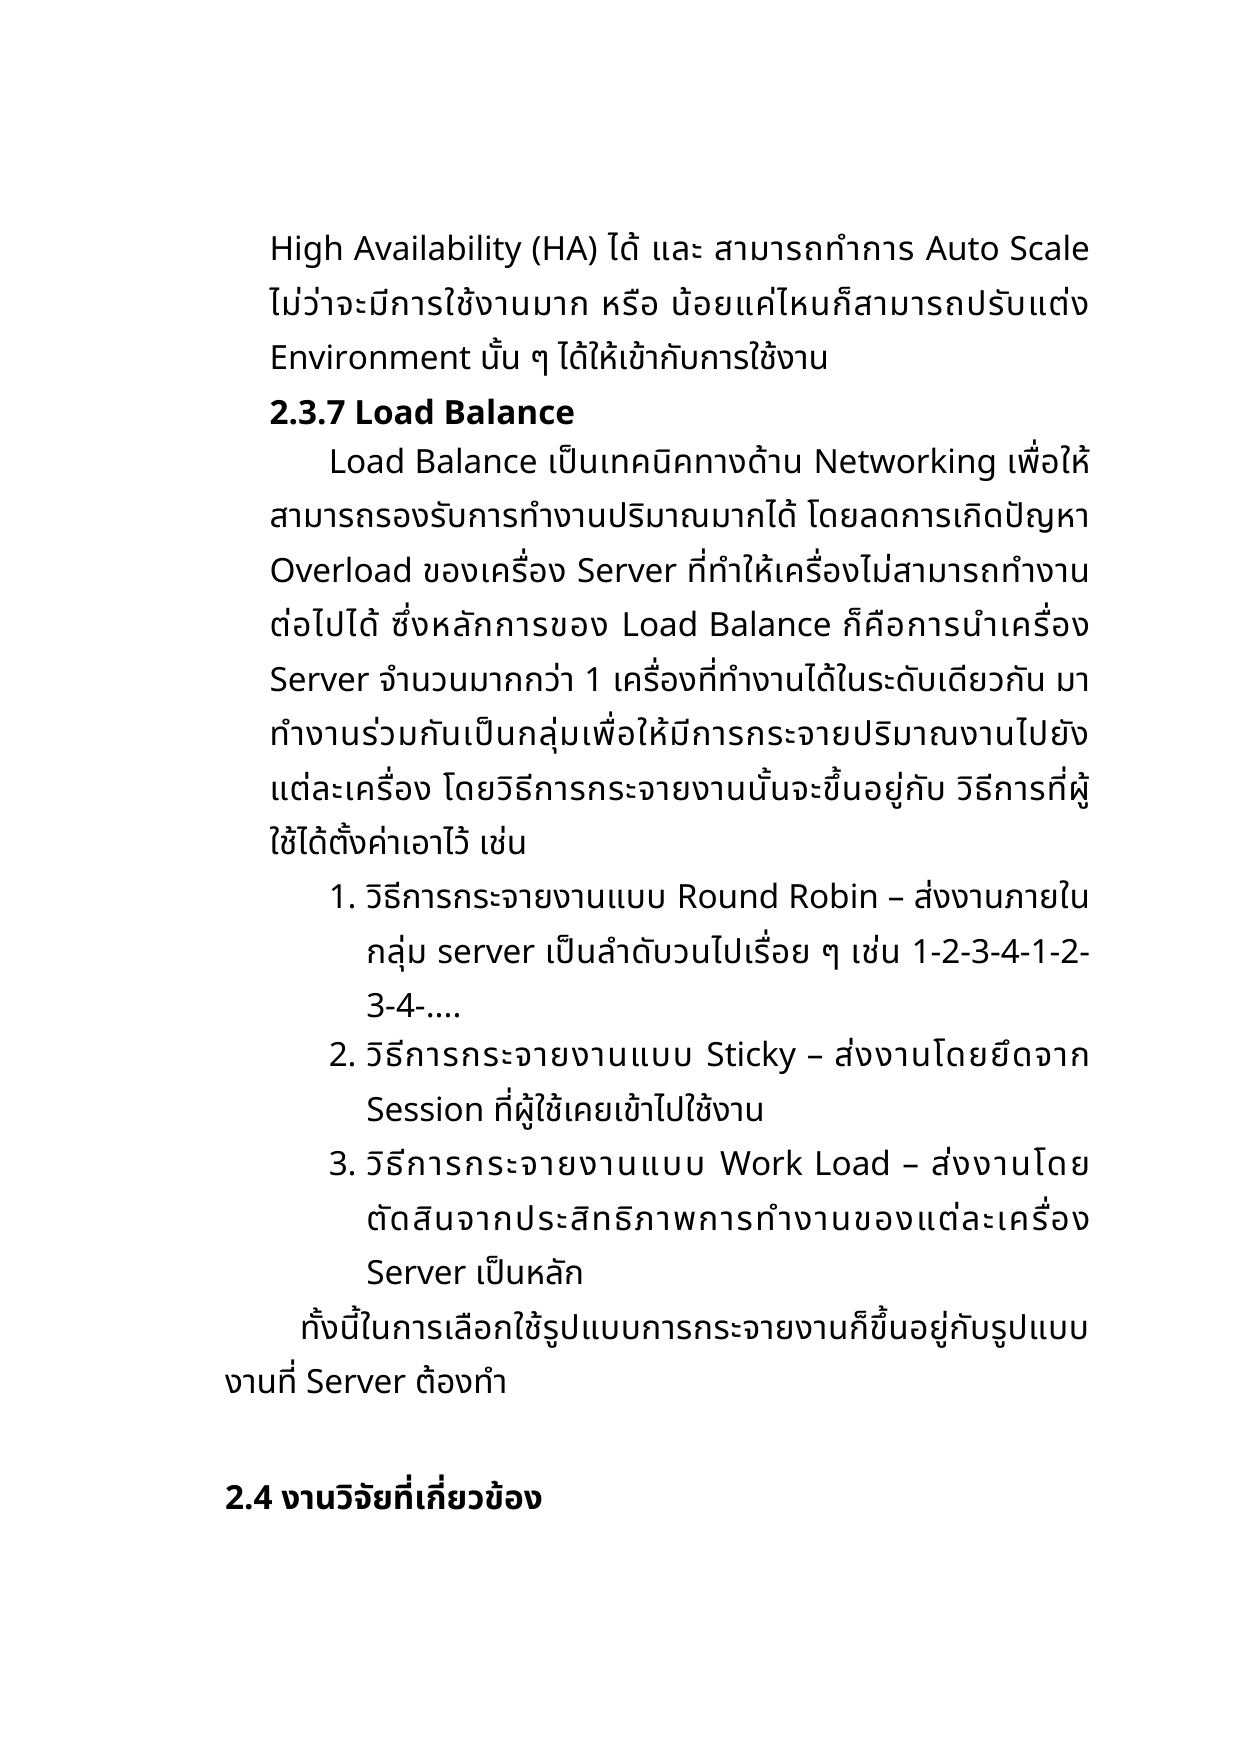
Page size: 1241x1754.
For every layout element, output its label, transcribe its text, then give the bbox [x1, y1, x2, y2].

list วิธีการกระจายงานแบบ Round Robin – ส่งงานภายในกลุ่ม server เป็นลำดับวนไปเรื่อย ๆ เช่น 1-2-3-4-1-2-3-4-.... [328, 873, 1090, 1027]
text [269, 225, 1090, 384]
text 2.4 งานวิจัยที่เกี่ยวข้อง [225, 1474, 1090, 1524]
text ทั้งนี้ในการเลือกใช้รูปแบบการกระจายงานก็ขึ้นอยู่กับรูปแบบงานที่ Server ต้องทำ [225, 1304, 1090, 1409]
text 2.3.7 Load Balance [225, 388, 1090, 434]
text Load Balance เป็นเทคนิคทางด้าน Networking เพื่อให้สามารถรองรับการทำงานปริมาณมากได้ โดยลดการเกิดปัญหา Overload ของเครื่อง Server ที่ทำให้เครื่องไม่สามารถทำงานต่อไปได้ ซึ่งหลักการของ Load Balance ก็คือการนำเครื่อง Server จำนวนมากกว่า 1 เครื่องที่ทำงานได้ในระดับเดียวกัน มาทำงานร่วมกันเป็นกลุ่มเพื่อให้มีการกระจายปริมาณงานไปยังแต่ละเครื่อง โดยวิธีการกระจายงานนั้นจะขึ้นอยู่กับ วิธีการที่ผู้ใช้ได้ตั้งค่าเอาไว้ เช่น [269, 437, 1090, 869]
list วิธีการกระจายงานแบบ Sticky – ส่งงานโดยยึดจาก Session ที่ผู้ใช้เคยเข้าไปใช้งาน [328, 1031, 1090, 1136]
list วิธีการกระจายงานแบบ Work Load – ส่งงานโดยตัดสินจากประสิทธิภาพการทำงานของแต่ละเครื่อง Server เป็นหลัก [328, 1140, 1090, 1300]
